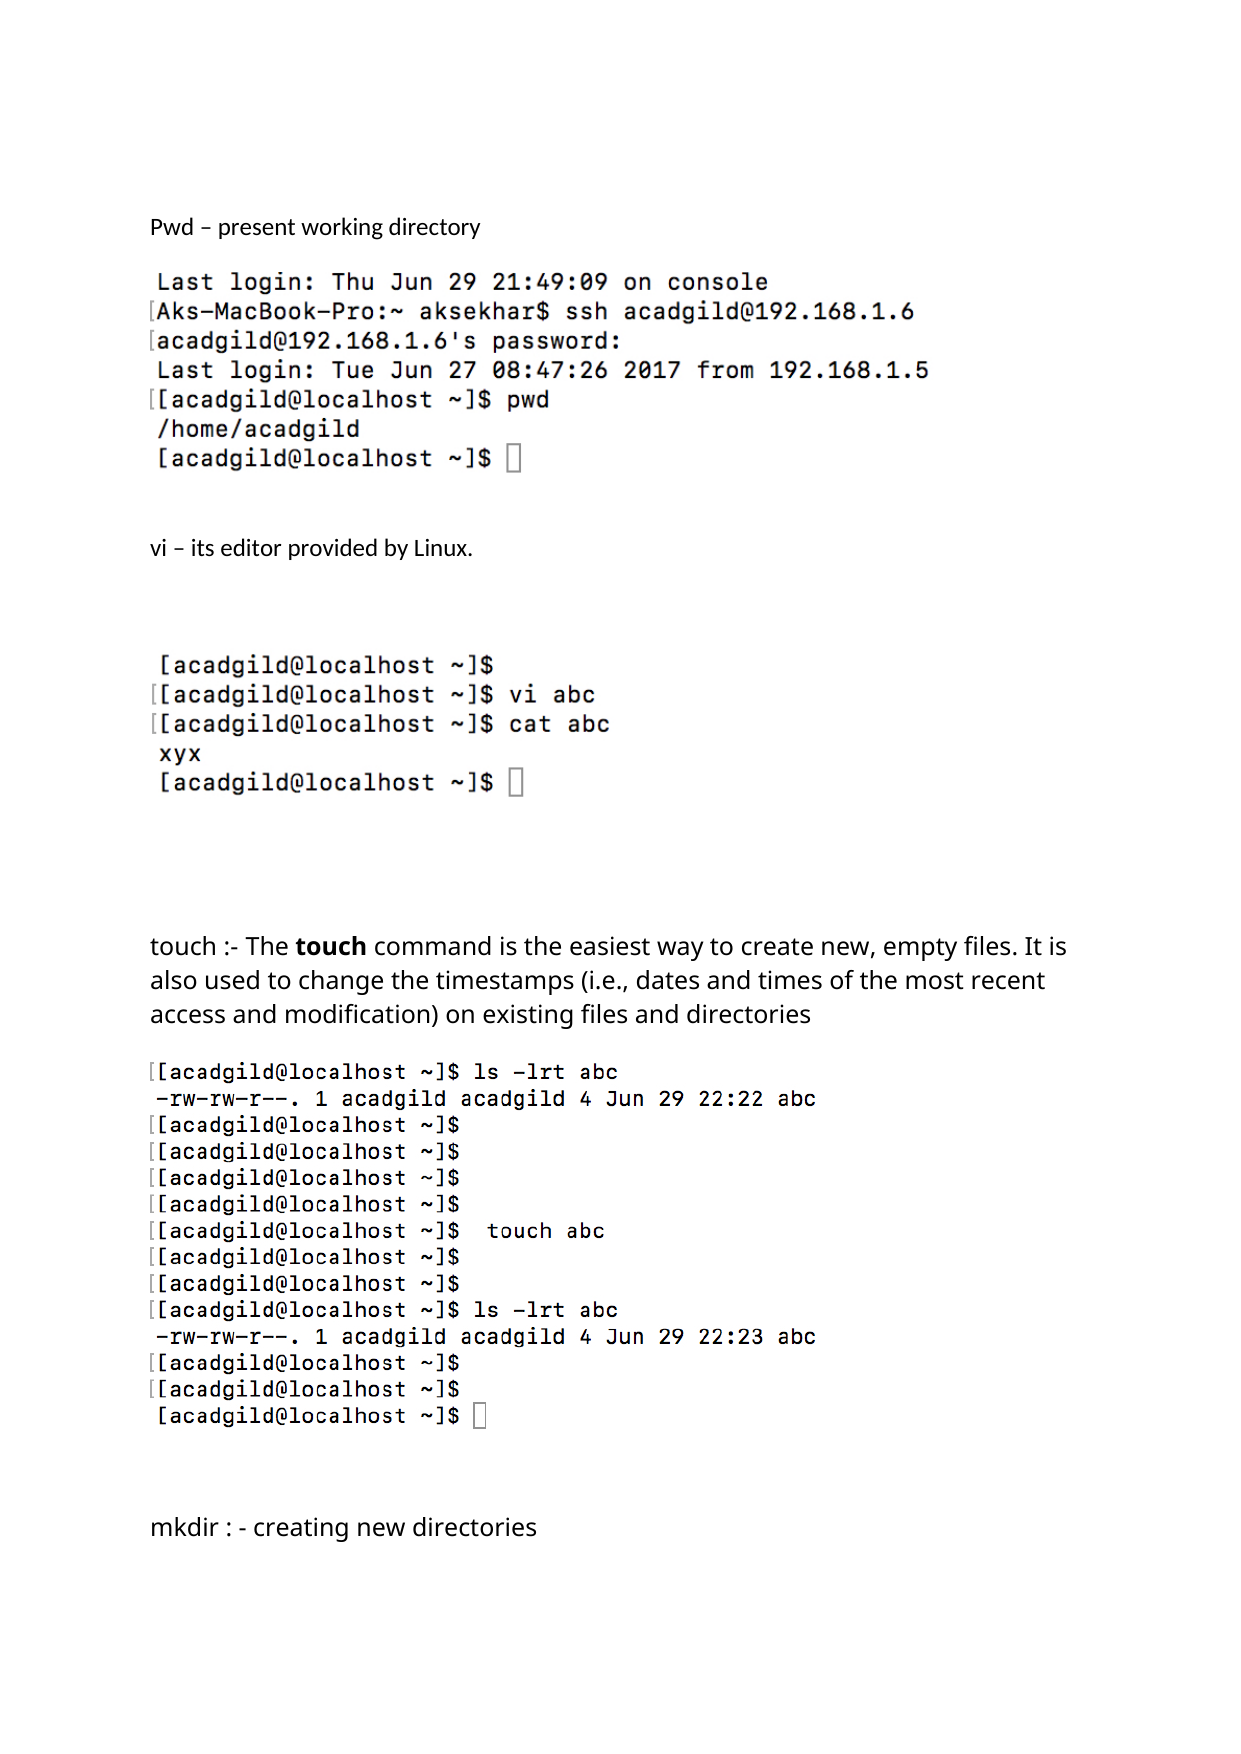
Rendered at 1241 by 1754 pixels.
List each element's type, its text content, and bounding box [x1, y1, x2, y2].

picture [150, 272, 1063, 502]
text mkdir : - creating new directories [150, 1510, 1090, 1544]
picture [150, 1060, 1090, 1481]
picture [150, 623, 982, 870]
text Pwd – present working directory [150, 211, 1090, 242]
text vi – its editor provided by Linux. [150, 532, 1090, 562]
text touch :- The touch command is the easiest way to create new, empty files. It is also used to change the timestamps (i.e., dates and times of the most recent access and modification) on existing files and directories [150, 929, 1090, 1031]
